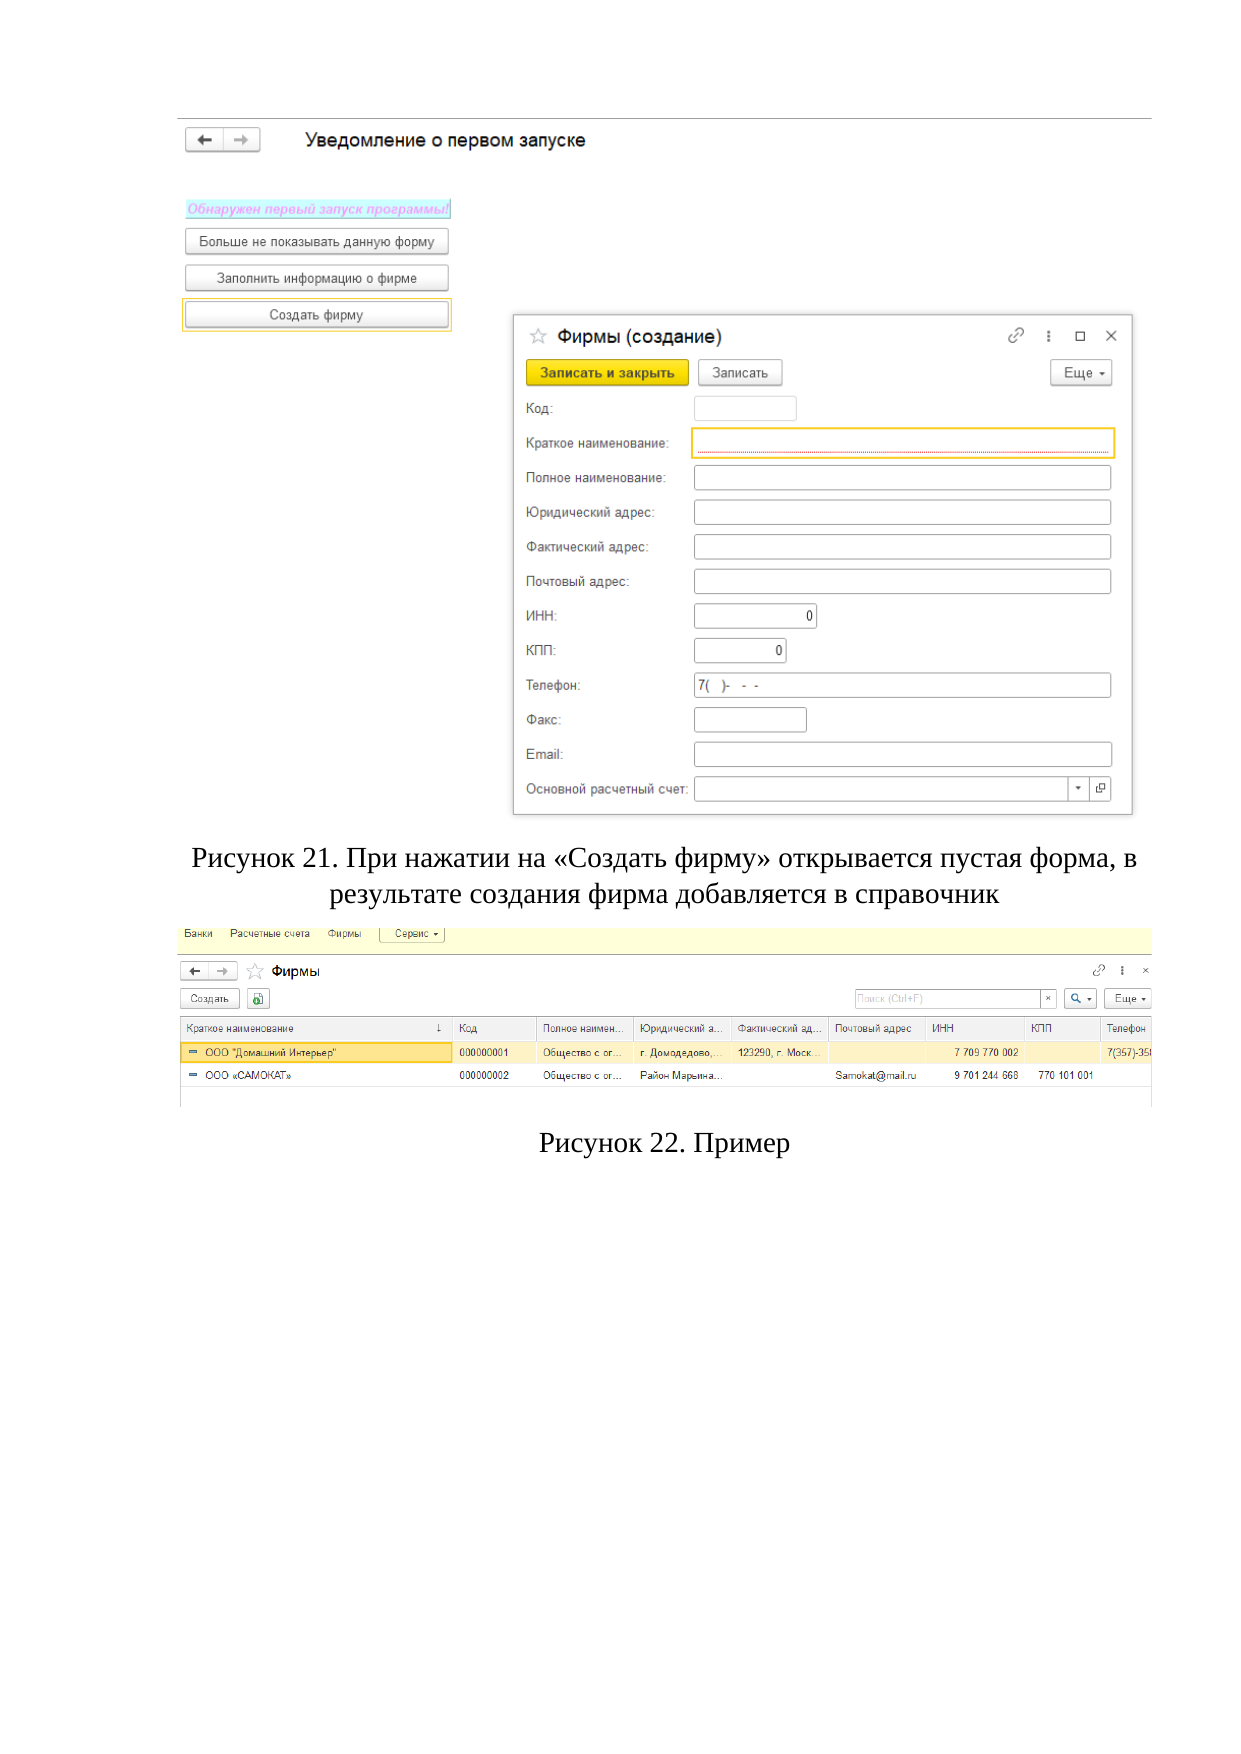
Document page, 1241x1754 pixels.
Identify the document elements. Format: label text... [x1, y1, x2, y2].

picture [177, 118, 1152, 821]
text Рисунок 21. При нажатии на «Создать фирму» открывается пустая форма, в результате создания фирма добавляется в справочник [177, 840, 1152, 909]
picture [177, 928, 1152, 1107]
text Рисунок 22. Пример [177, 1125, 1152, 1159]
